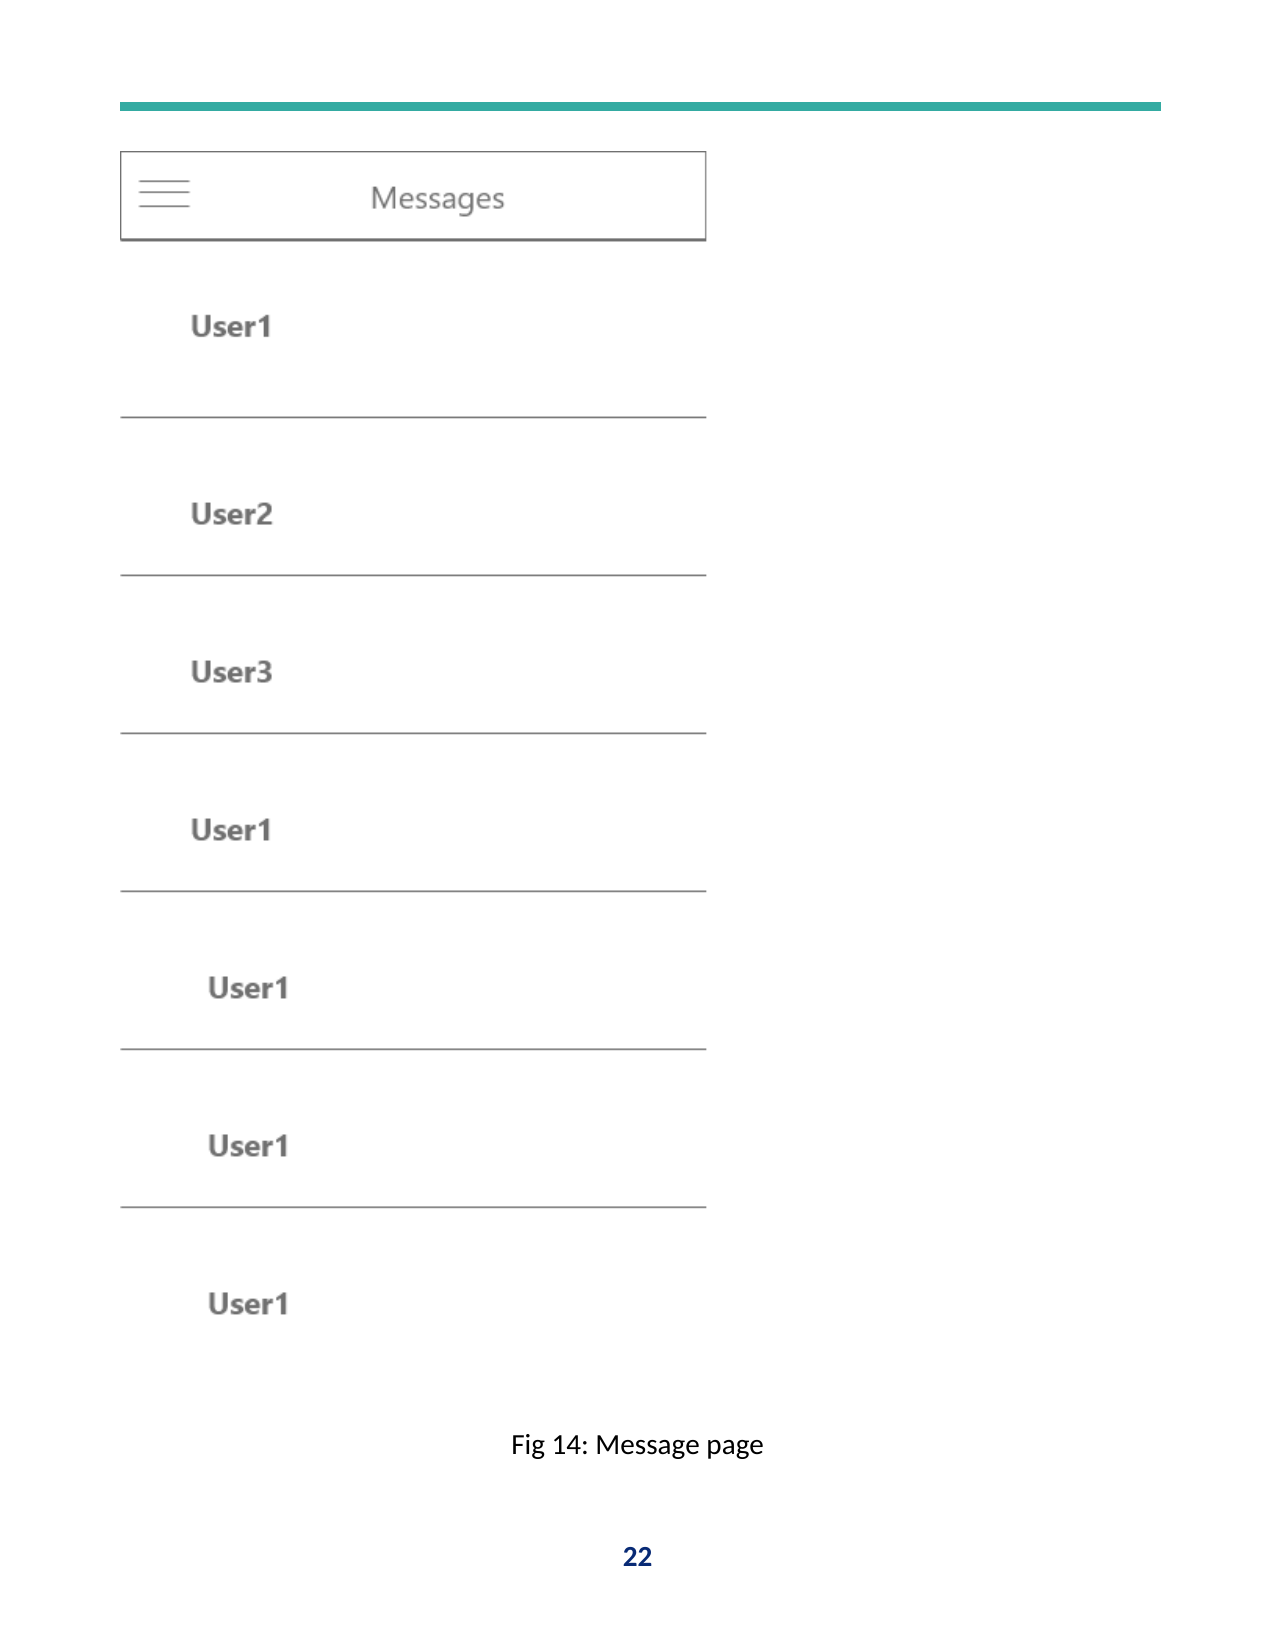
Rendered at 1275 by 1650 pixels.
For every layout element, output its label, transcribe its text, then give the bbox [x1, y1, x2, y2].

picture [120, 151, 707, 1421]
text Fig 14: Message page [120, 1426, 1155, 1462]
